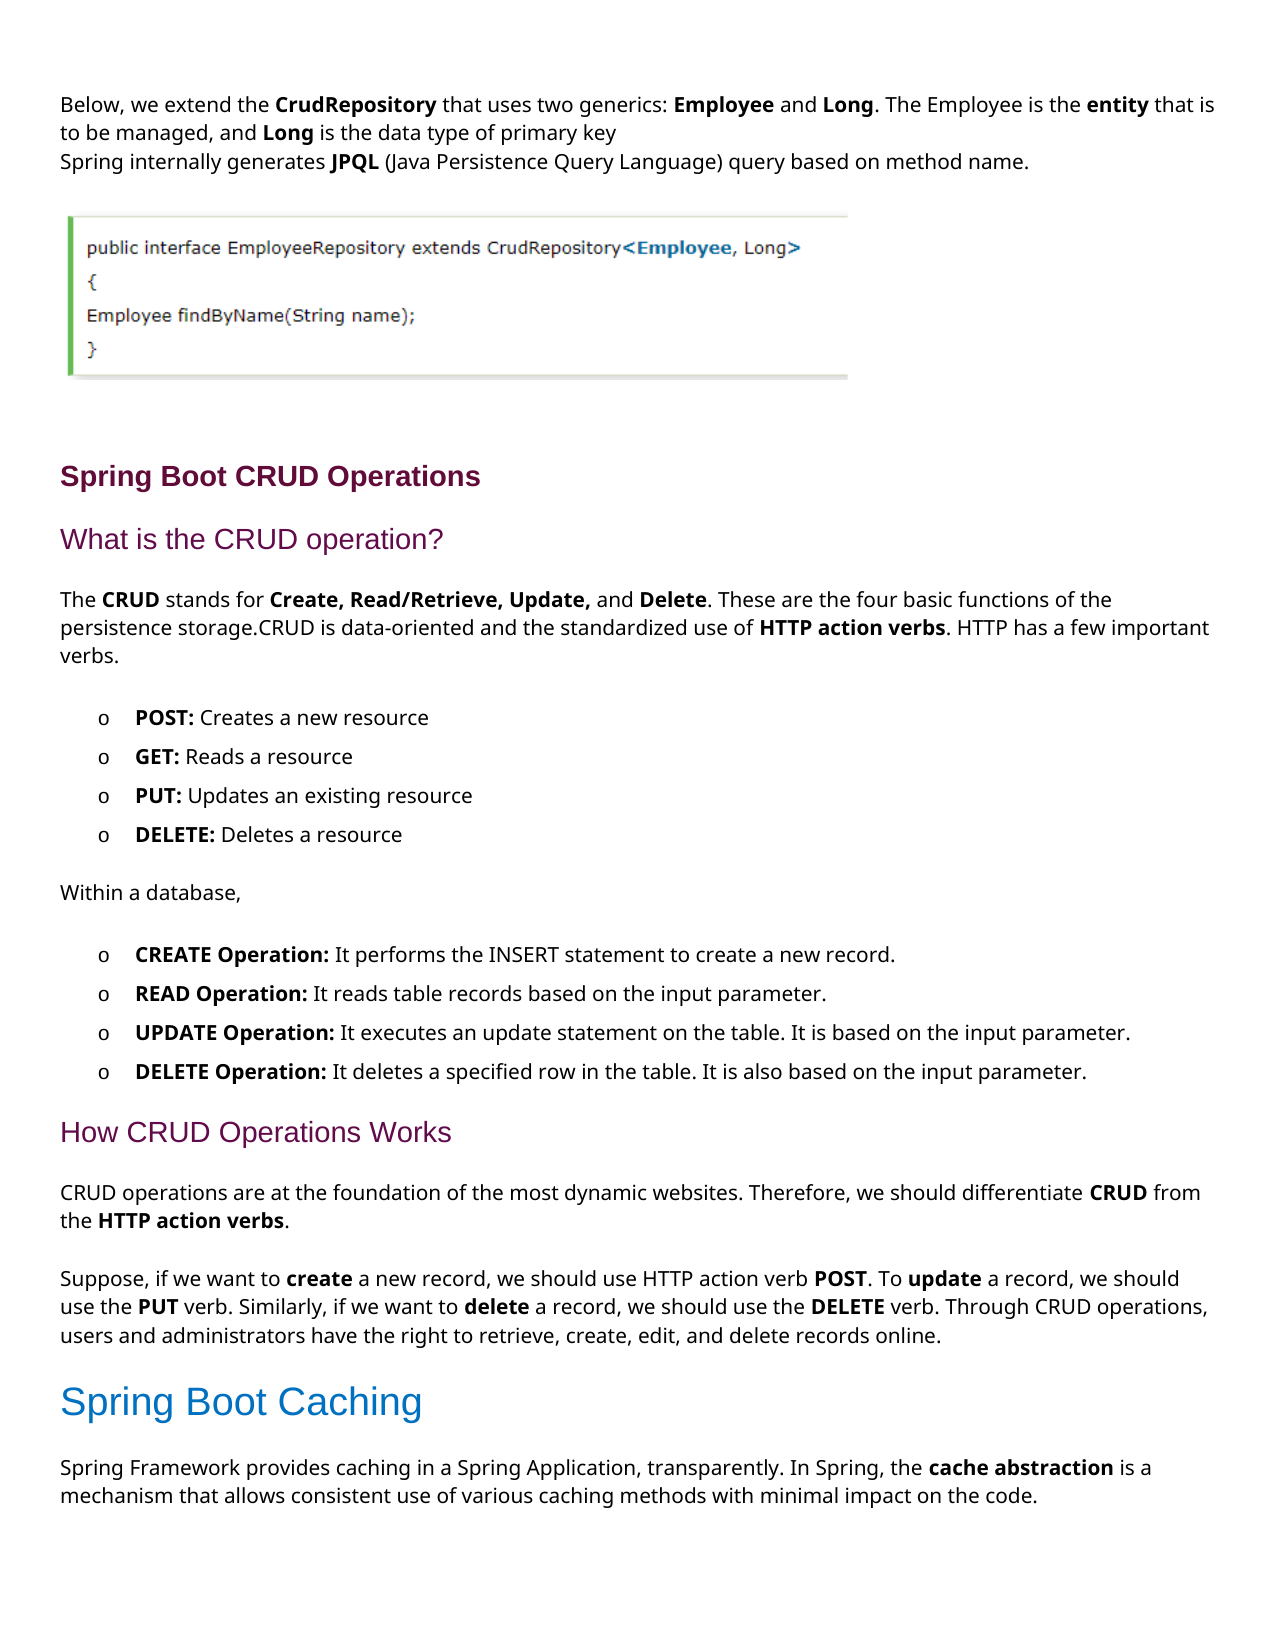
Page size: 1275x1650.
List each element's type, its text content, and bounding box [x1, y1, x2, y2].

list DELETE Operation: It deletes a specified row in the table. It is also based on the input parameter. [97, 1053, 1215, 1086]
text Below, we extend the CrudRepository that uses two generics: Employee and Long. The Employee is the entity that is to be managed, and Long is the data type of primary key Spring internally generates JPQL (Java Persistence Query Language) query based on method name. [60, 90, 1215, 175]
list POST: Creates a new resource [97, 699, 1215, 732]
list CREATE Operation: It performs the INSERT statement to create a new record. [97, 936, 1215, 969]
subtitle What is the CRUD operation? [60, 522, 1215, 556]
picture [60, 204, 848, 380]
list UPDATE Operation: It executes an update statement on the table. It is based on the input parameter. [97, 1014, 1215, 1047]
list DELETE: Deletes a resource [97, 816, 1215, 849]
text Suppose, if we want to create a new record, we should use HTTP action verb POST. To update a record, we should use the PUT verb. Similarly, if we want to delete a record, we should use the DELETE verb. Through CRUD operations, users and administrators have the right to retrieve, create, edit, and delete records online. [60, 1264, 1215, 1349]
list READ Operation: It reads table records based on the input parameter. [97, 975, 1215, 1008]
text Within a database, [60, 878, 1215, 907]
subtitle Spring Boot CRUD Operations [60, 459, 1215, 493]
text CRUD operations are at the foundation of the most dynamic websites. Therefore, we should differentiate CRUD from the HTTP action verbs. [60, 1178, 1215, 1235]
list PUT: Updates an existing resource [97, 777, 1215, 810]
text The CRUD stands for Create, Read/Retrieve, Update, and Delete. These are the four basic functions of the persistence storage.CRUD is data-oriented and the standardized use of HTTP action verbs. HTTP has a few important verbs. [60, 585, 1215, 670]
subtitle How CRUD Operations Works [60, 1115, 1215, 1149]
list GET: Reads a resource [97, 738, 1215, 771]
text Spring Framework provides caching in a Spring Application, transparently. In Spring, the cache abstraction is a mechanism that allows consistent use of various caching methods with minimal impact on the code. [60, 1453, 1215, 1510]
subtitle Spring Boot Caching [60, 1378, 1215, 1424]
